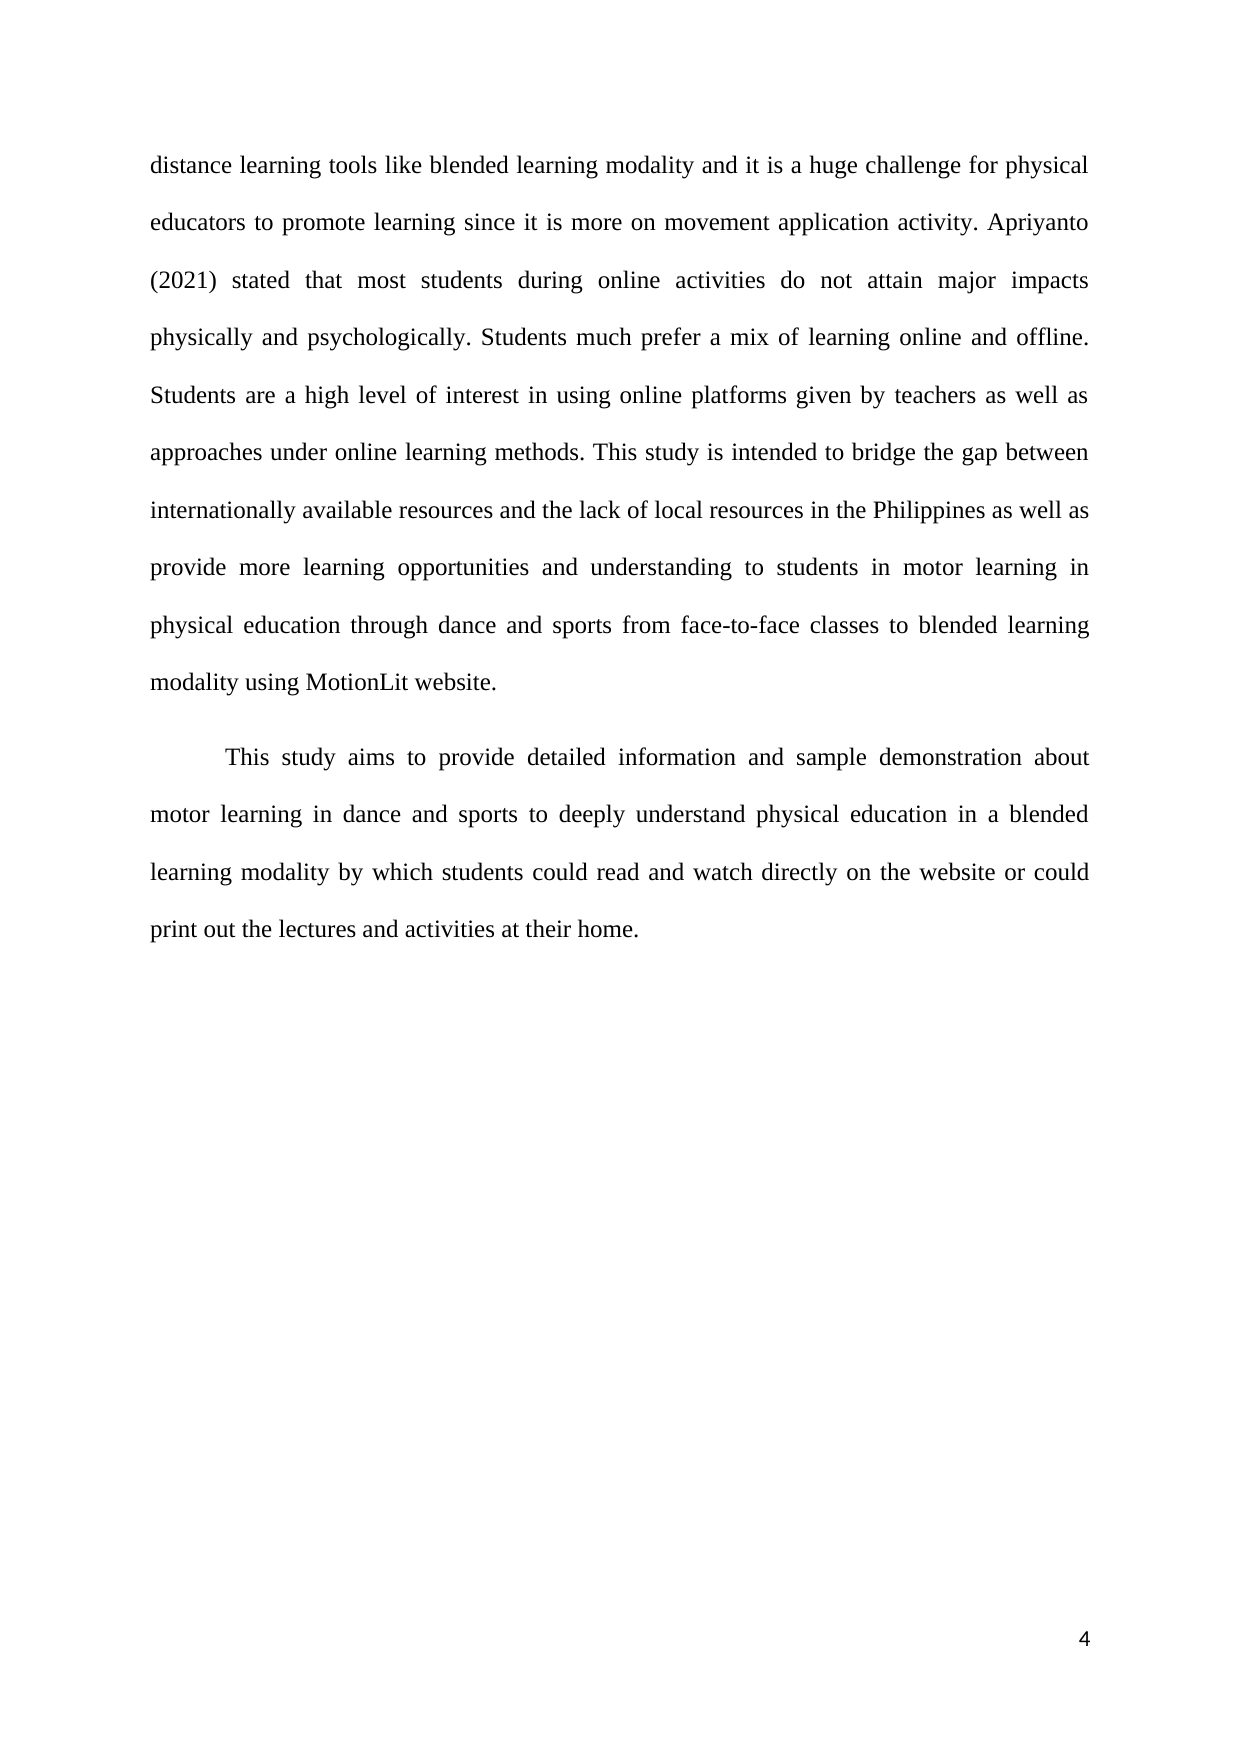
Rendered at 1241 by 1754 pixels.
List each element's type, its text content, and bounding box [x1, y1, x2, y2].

text This study aims to provide detailed information and sample demonstration about motor learning in dance and sports to deeply understand physical education in a blended learning modality by which students could read and watch directly on the website or could print out the lectures and activities at their home. [150, 742, 1090, 943]
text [150, 150, 1090, 696]
